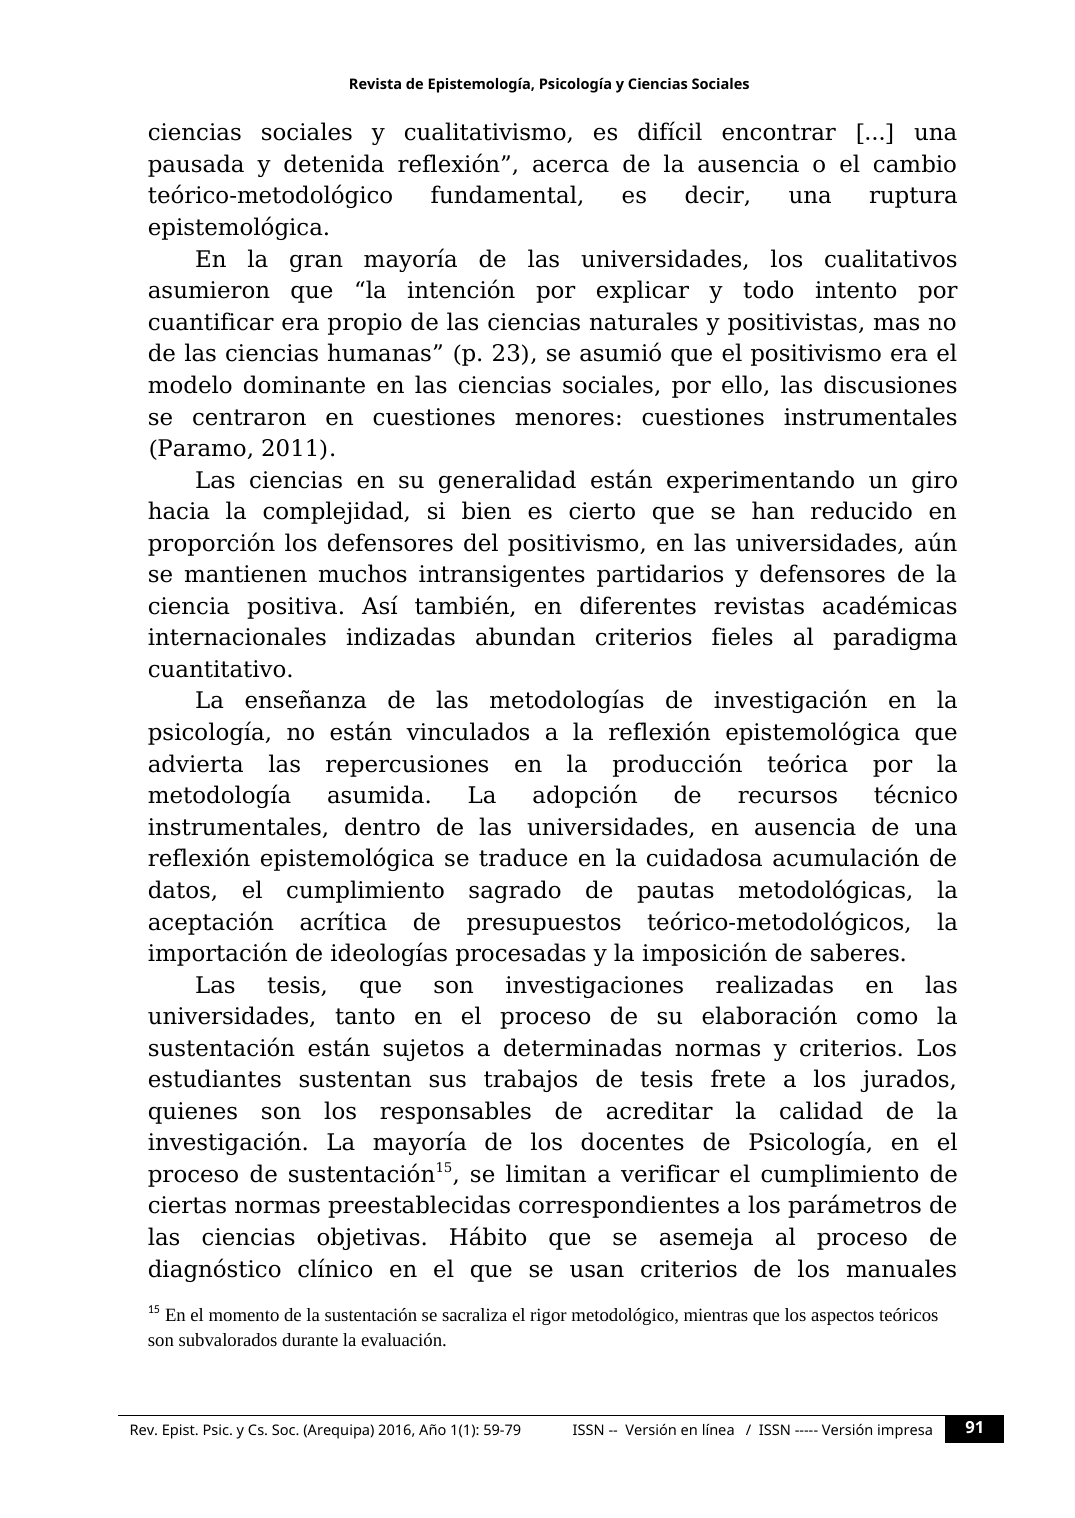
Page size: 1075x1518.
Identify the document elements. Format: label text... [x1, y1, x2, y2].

text En la gran mayoría de las universidades, los cualitativos asumieron que “la intención por explicar y todo intento por cuantificar era propio de las ciencias naturales y positivistas, mas no de las ciencias humanas” (p. 23), se asumió que el positivismo era el modelo dominante en las ciencias sociales, por ello, las discusiones se centraron en cuestiones menores: cuestiones instrumentales (Paramo, 2011). [148, 244, 958, 461]
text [148, 118, 958, 240]
text Las ciencias en su generalidad están experimentando un giro hacia la complejidad, si bien es cierto que se han reducido en proporción los defensores del positivismo, en las universidades, aún se mantienen muchos intransigentes partidarios y defensores de la ciencia positiva. Así también, en diferentes revistas académicas internacionales indizadas abundan criterios fieles al paradigma cuantitativo. [148, 465, 958, 682]
text La enseñanza de las metodologías de investigación en la psicología, no están vinculados a la reflexión epistemológica que advierta las repercusiones en la producción teórica por la metodología asumida. La adopción de recursos técnico instrumentales, dentro de las universidades, en ausencia de una reflexión epistemológica se traduce en la cuidadosa acumulación de datos, el cumplimiento sagrado de pautas metodológicas, la aceptación acrítica de presupuestos teórico-metodológicos, la importación de ideologías procesadas y la imposición de saberes. [148, 686, 958, 966]
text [148, 970, 958, 1282]
